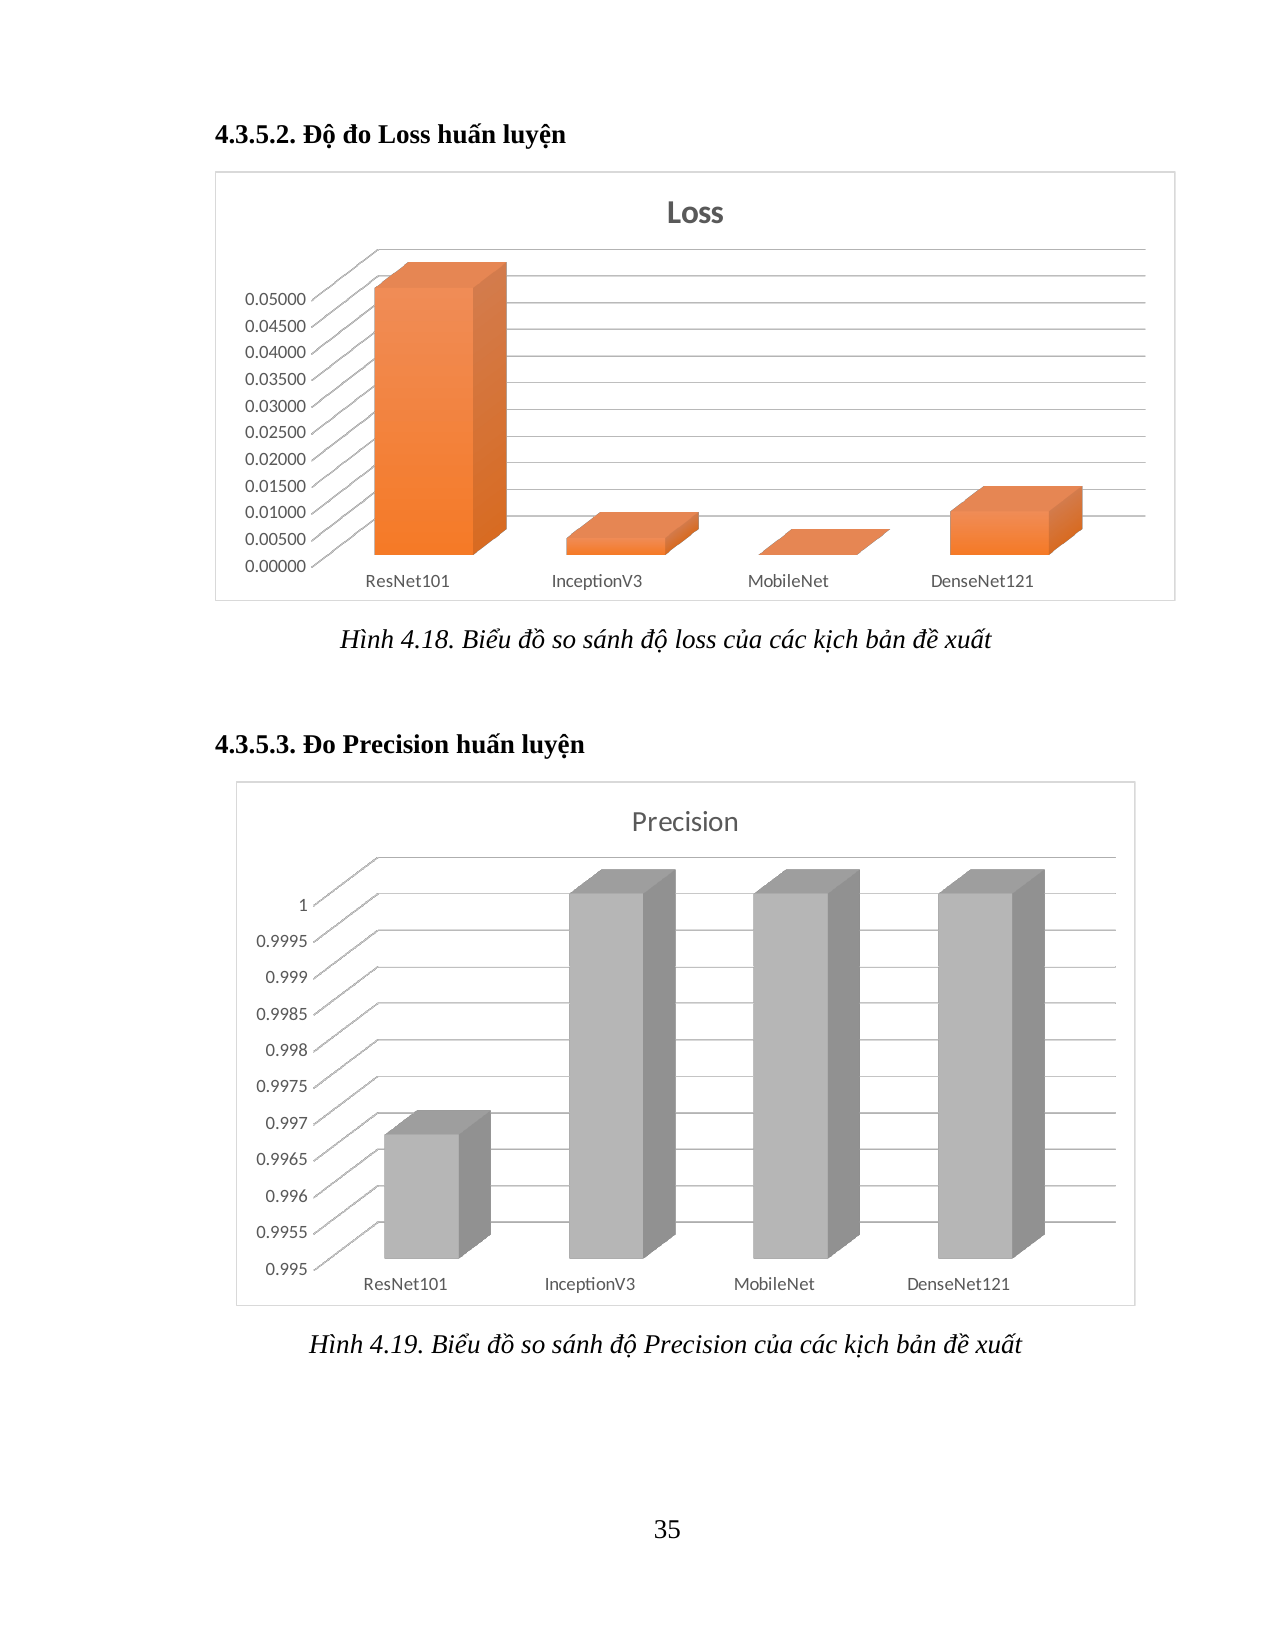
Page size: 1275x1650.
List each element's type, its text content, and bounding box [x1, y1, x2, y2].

text Hình 4.19. Biểu đồ so sánh độ Precision của các kịch bản đề xuất [177, 1328, 1157, 1359]
text Hình 4.18. Biểu đồ so sánh độ loss của các kịch bản đề xuất [177, 623, 1157, 654]
subtitle Đo Precision huấn luyện [215, 728, 1157, 759]
subtitle Độ đo Loss huấn luyện [215, 118, 1157, 149]
